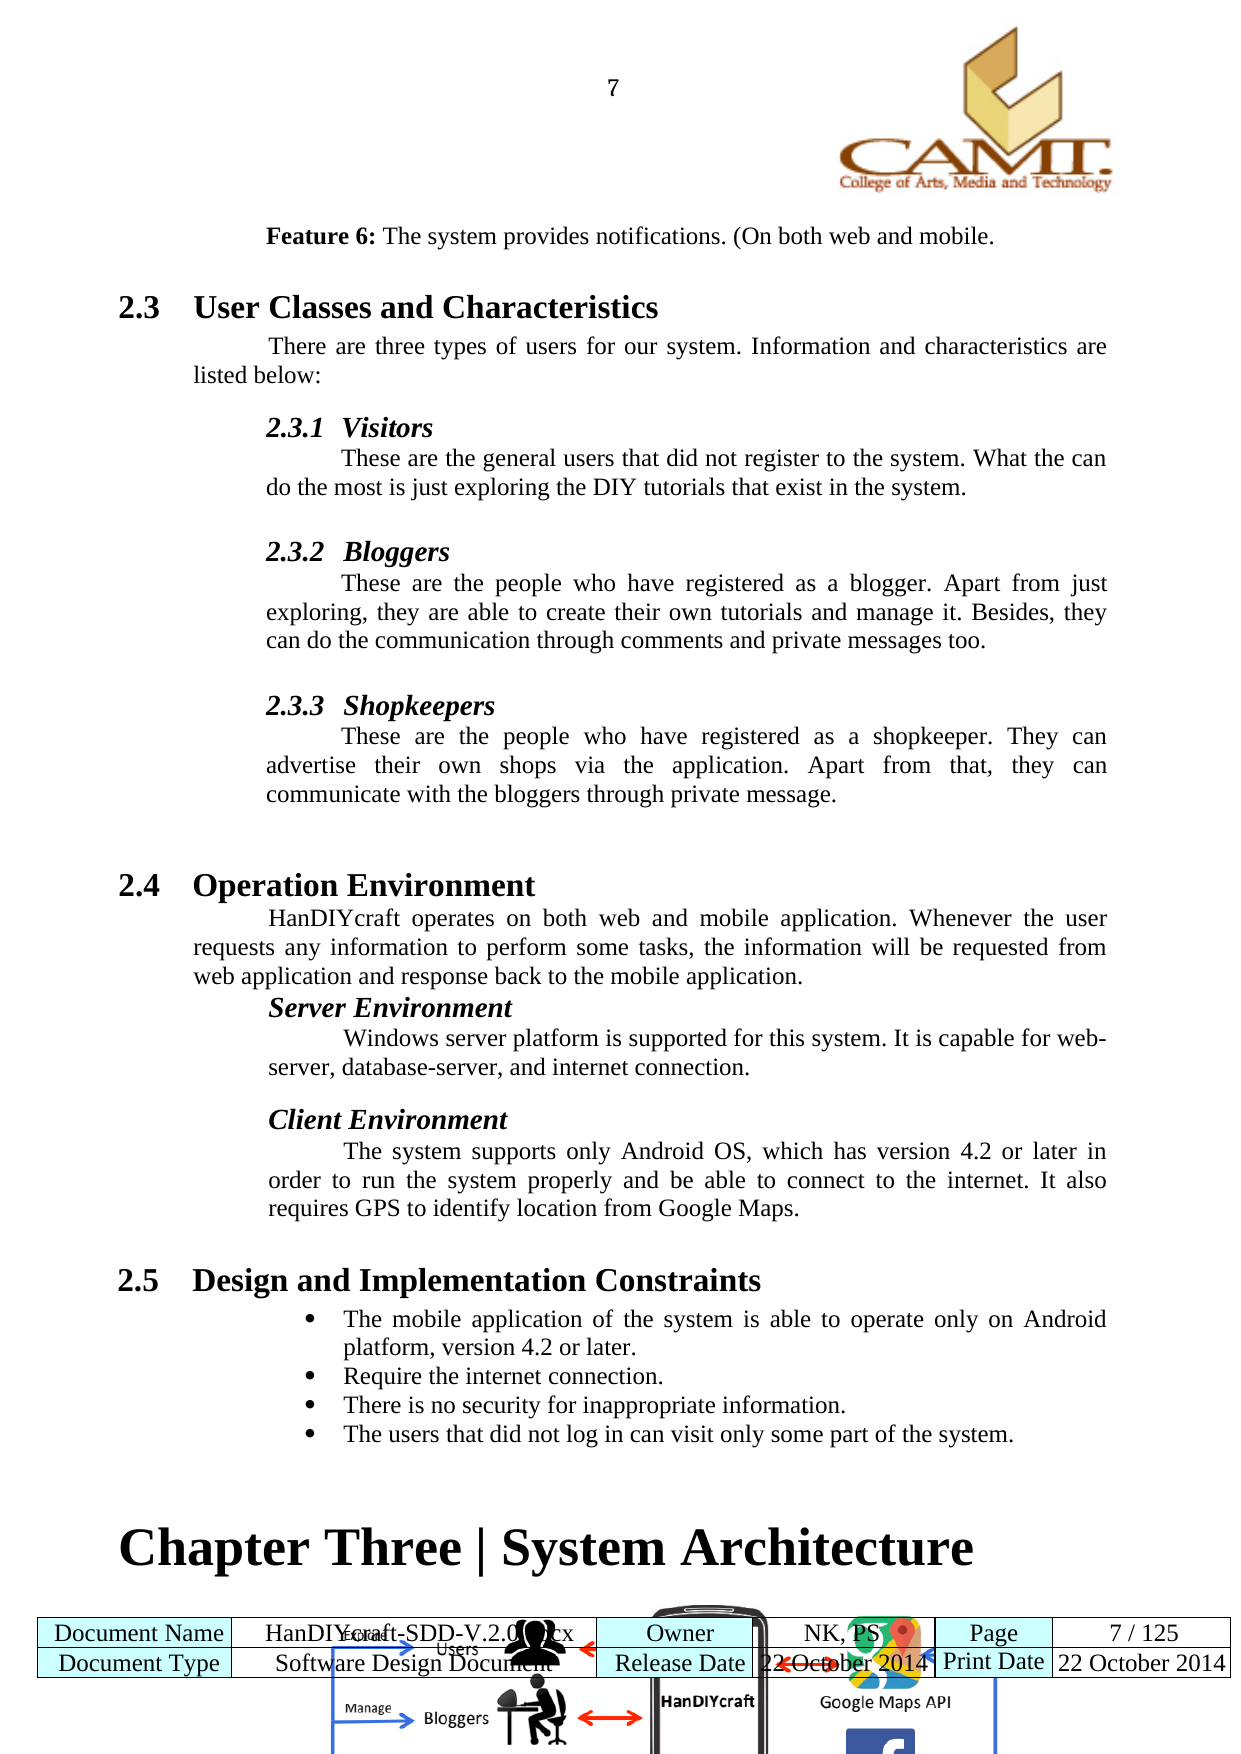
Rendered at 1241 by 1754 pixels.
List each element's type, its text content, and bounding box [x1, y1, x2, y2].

list User Classes and Characteristics [118, 288, 1108, 326]
list Shopkeepers [266, 688, 1108, 721]
list Require the internet connection. [306, 1361, 1108, 1390]
list There are three types of users for our system. Information and characteristics are listed below: [193, 331, 1108, 388]
text Windows server platform is supported for this system. It is capable for web-server, database-server, and internet connection. [268, 1023, 1108, 1081]
list Bloggers [266, 534, 1108, 568]
text HanDIYcraft operates on both web and mobile application. Whenever the user requests any information to perform some tasks, the information will be requested from web application and response back to the mobile application. [193, 903, 1108, 990]
text Server Environment [193, 990, 1108, 1023]
list These are the general users that did not register to the system. What the can do the most is just exploring the DIY tutorials that exist in the system. [266, 443, 1108, 501]
list These are the people who have registered as a shopkeeper. They can advertise their own shops via the application. Apart from that, they can communicate with the bloggers through private message. [266, 721, 1108, 808]
text Chapter Three | System Architecture [118, 1514, 1108, 1577]
list The mobile application of the system is able to operate only on Android platform, version 4.2 or later. [306, 1304, 1108, 1361]
text Client Environment [193, 1102, 1108, 1136]
picture [755, 18, 1221, 207]
list Visitors [266, 410, 1108, 443]
list There is no security for inappropriate information. [306, 1390, 1108, 1419]
list The users that did not log in can visit only some part of the system. [306, 1419, 1108, 1447]
list These are the people who have registered as a blogger. Apart from just exploring, they are able to create their own tutorials and manage it. Besides, they can do the communication through comments and private messages too. [266, 568, 1108, 654]
text Feature 6: The system provides notifications. (On both web and mobile. [266, 221, 1108, 249]
text The system supports only Android OS, which has version 4.2 or later in order to run the system properly and be able to connect to the internet. It also requires GPS to identify location from Google Maps. [268, 1136, 1108, 1222]
list Operation Environment [118, 865, 1108, 903]
list Design and Implementation Constraints [117, 1261, 1108, 1299]
